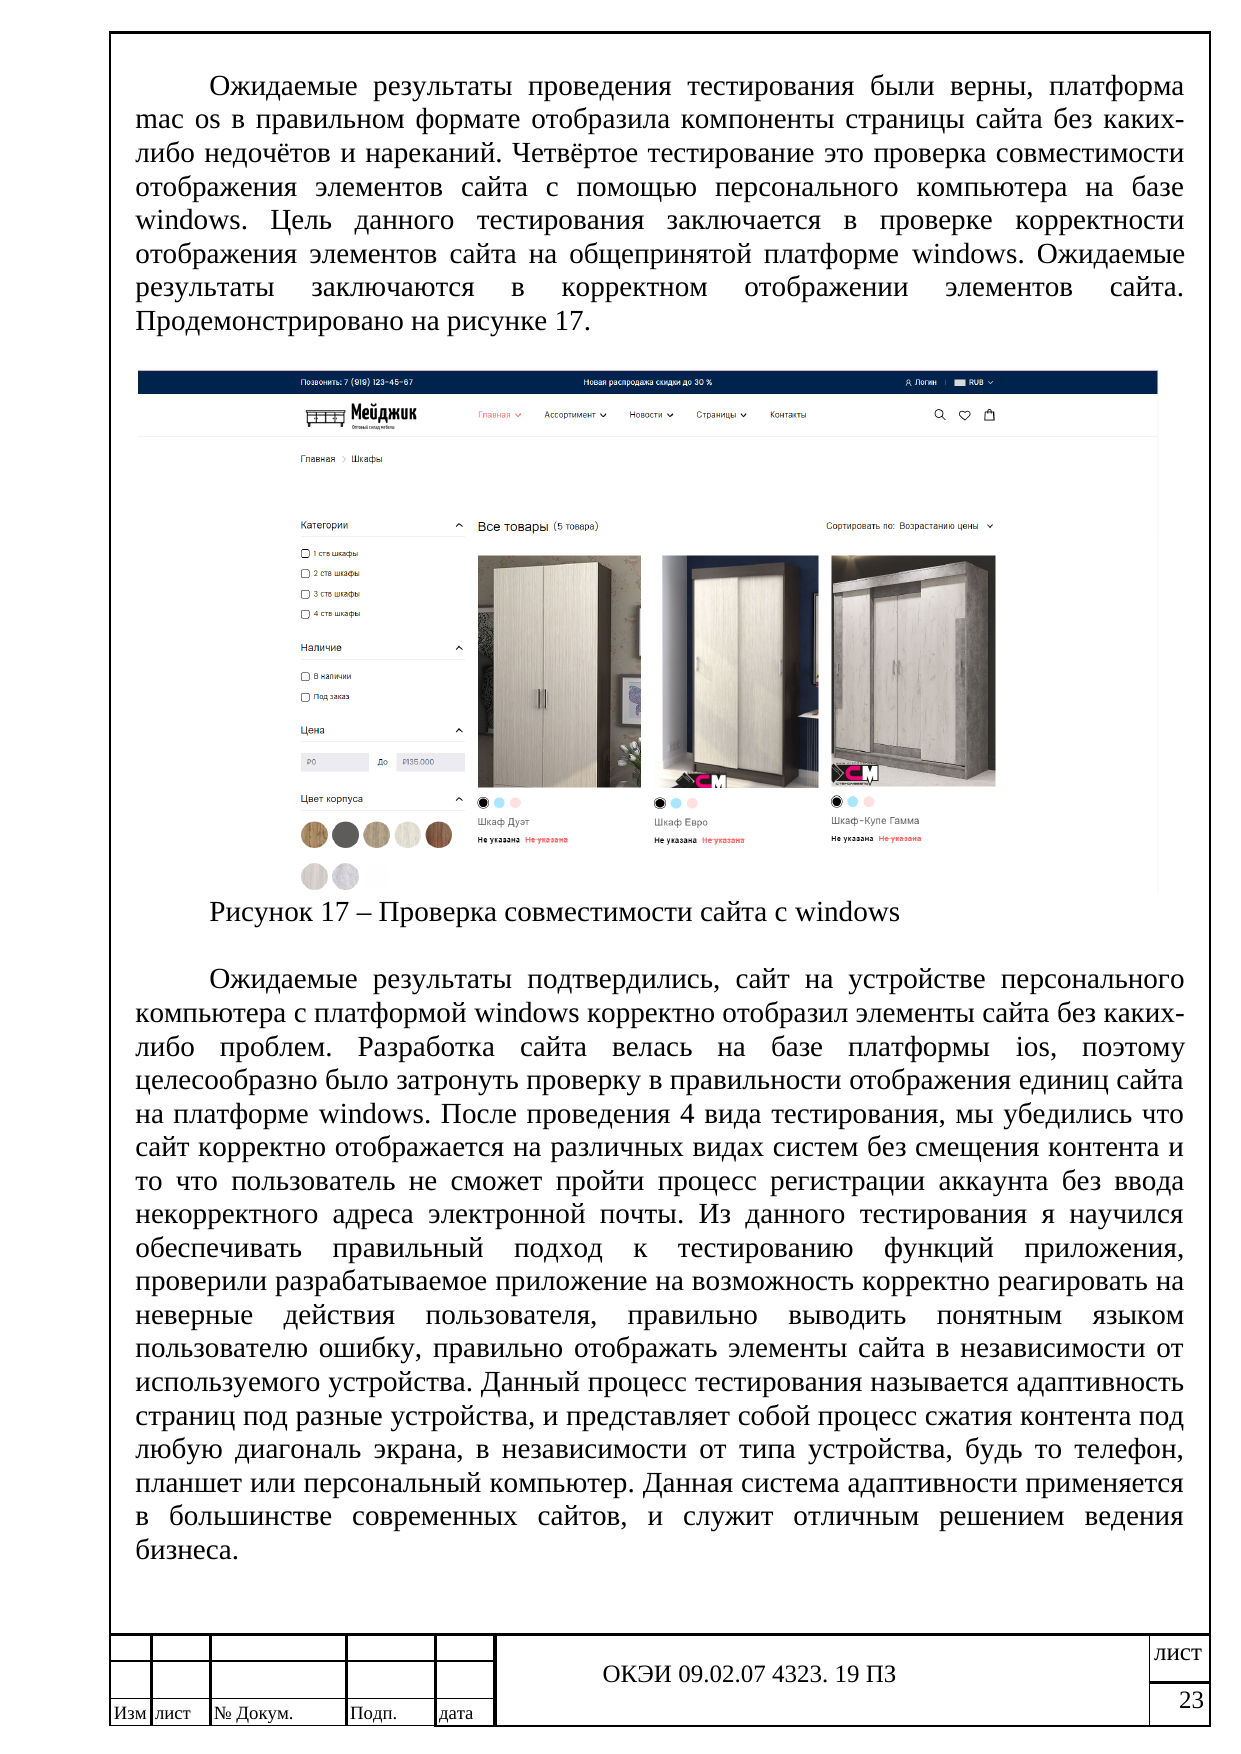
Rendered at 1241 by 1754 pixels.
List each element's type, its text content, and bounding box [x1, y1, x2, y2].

table_header Ожидаемые результаты проведения тестирования были верны, платформа mac os в правильном формате отобразила компоненты страницы сайта без каких-либо недочётов и нареканий. Четвёртое тестирование это проверка совместимости отображения элементов сайта с помощью персонального компьютера на базе windows. Цель данного тестирования заключается в проверке корректности отображения элементов сайта на общепринятой платформе windows. Ожидаемые результаты заключаются в корректном отображении элементов сайта. Продемонстрировано на рисунке 17. Рисунок 17 – Проверка совместимости сайта с windows Ожидаемые результаты подтвердились, сайт на устройстве персонального компьютера с платформой windows корректно отобразил элементы сайта без каких-либо проблем. Разработка сайта велась на базе платформы ios, поэтому целесообразно было затронуть проверку в правильности отображения единиц сайта на платформе windows. После проведения 4 вида тестирования, мы убедились что сайт корректно отображается на различных видах систем без смещения контента и то что пользователь не сможет пройти процесс регистрации аккаунта без ввода некорректного адреса электронной почты. Из данного тестирования я научился обеспечивать правильный подход к тестированию функций приложения, проверили разрабатываемое приложение на возможность корректно реагировать на неверные действия пользователя, правильно выводить понятным языком пользователю ошибку, правильно отображать элементы сайта в независимости от используемого устройства. Данный процесс тестирования называется адаптивность страниц под разные устройства, и представляет собой процесс сжатия контента под любую диагональ экрана, в независимости от типа устройства, будь то телефон, планшет или персональный компьютер. Данная система адаптивности применяется в большинстве современных сайтов, и служит отличным решением ведения бизнеса. [111, 34, 1209, 1633]
table_cell Изм [111, 1699, 150, 1724]
table_cell дата [437, 1699, 493, 1724]
table_cell [153, 1636, 209, 1660]
table_cell № Докум. [212, 1699, 345, 1724]
picture [138, 370, 1159, 894]
table_cell [111, 1662, 150, 1698]
table_cell [348, 1662, 434, 1698]
table_cell [348, 1636, 434, 1660]
table_cell [153, 1662, 209, 1698]
table_cell [437, 1662, 493, 1698]
table_cell лист [1150, 1636, 1209, 1681]
table_cell [111, 1636, 150, 1660]
table_cell [212, 1636, 345, 1660]
table_cell лист [153, 1699, 209, 1724]
table_cell [437, 1636, 493, 1660]
table_cell [212, 1662, 345, 1698]
table_cell ОКЭИ 09.02.07 4323. 19 ПЗ [497, 1636, 1149, 1724]
table_cell Подп. [348, 1699, 434, 1724]
table_cell 23 [1150, 1684, 1209, 1724]
